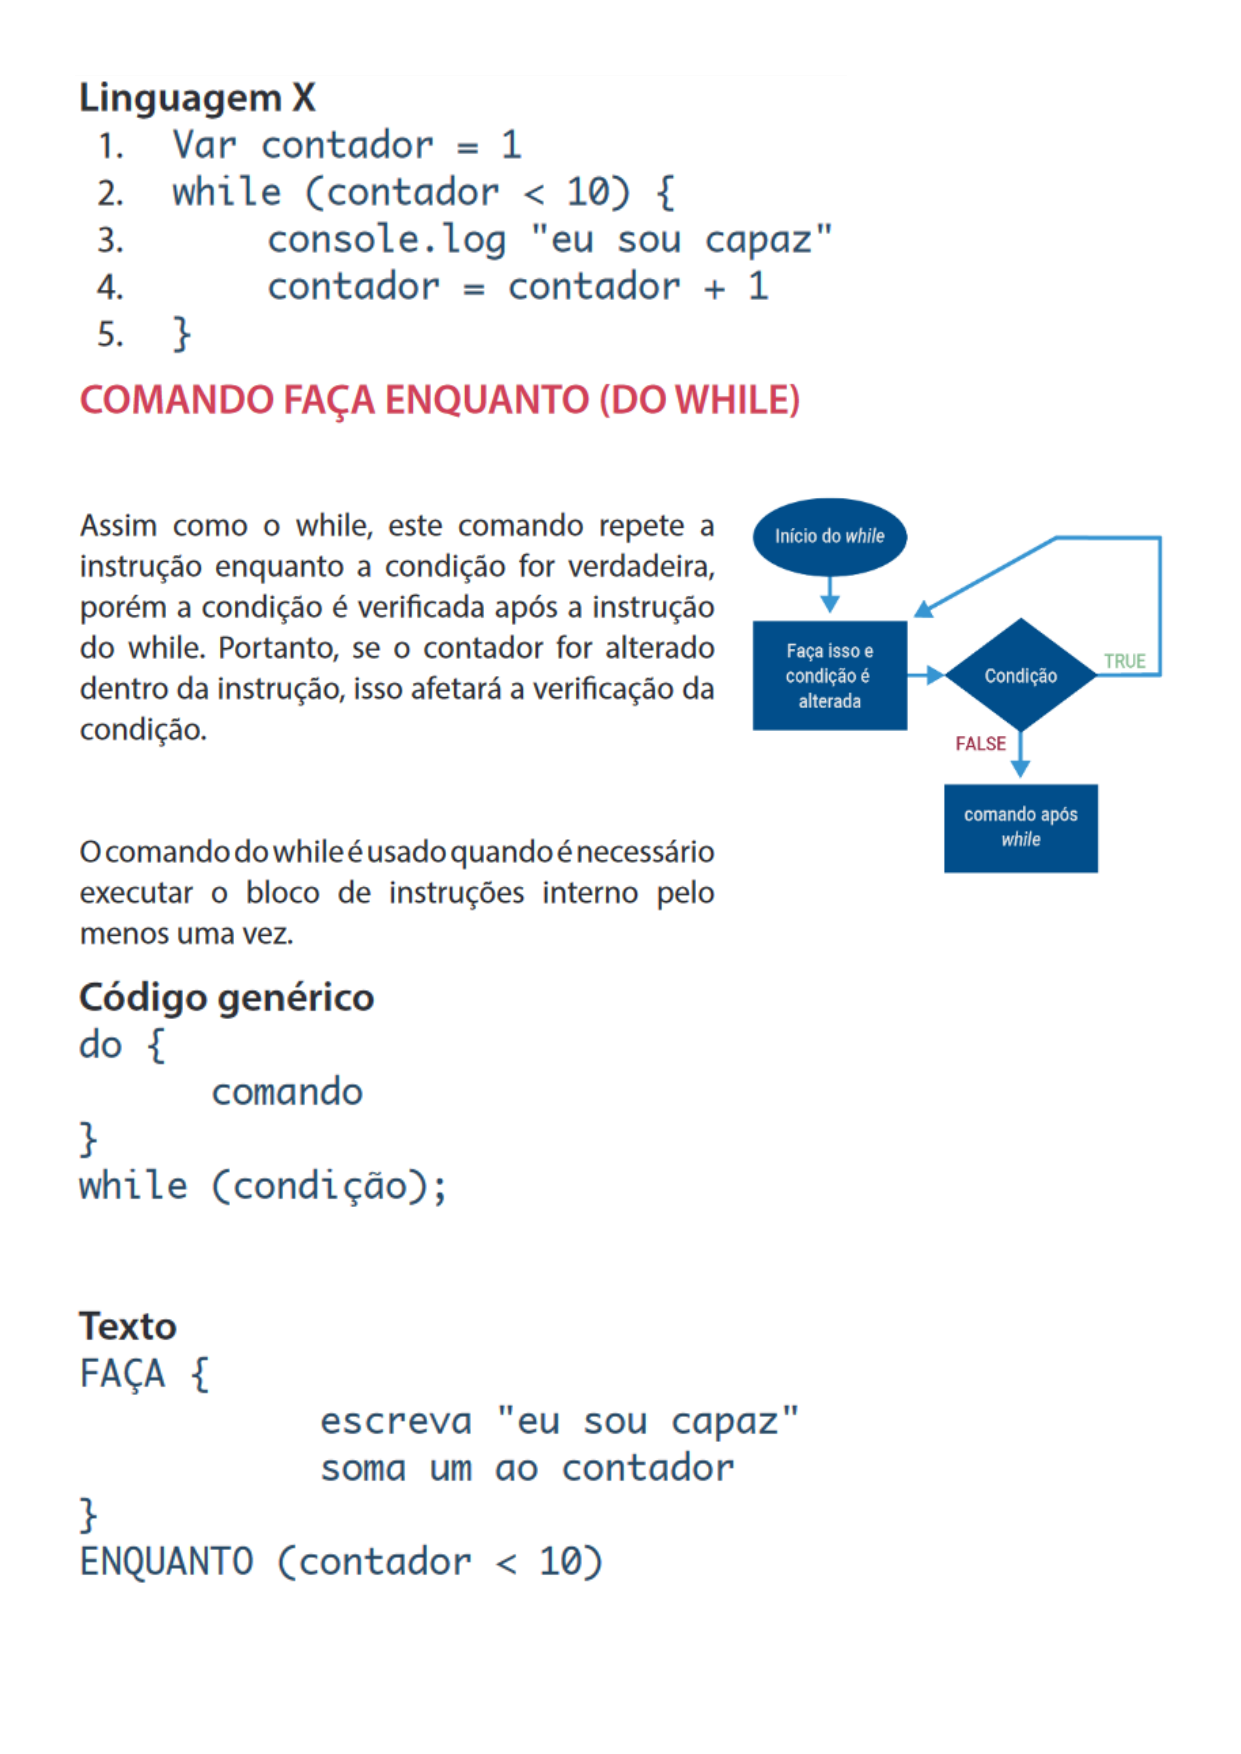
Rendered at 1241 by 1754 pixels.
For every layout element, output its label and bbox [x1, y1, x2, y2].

picture [75, 972, 804, 1586]
picture [75, 376, 1166, 954]
picture [75, 75, 847, 358]
